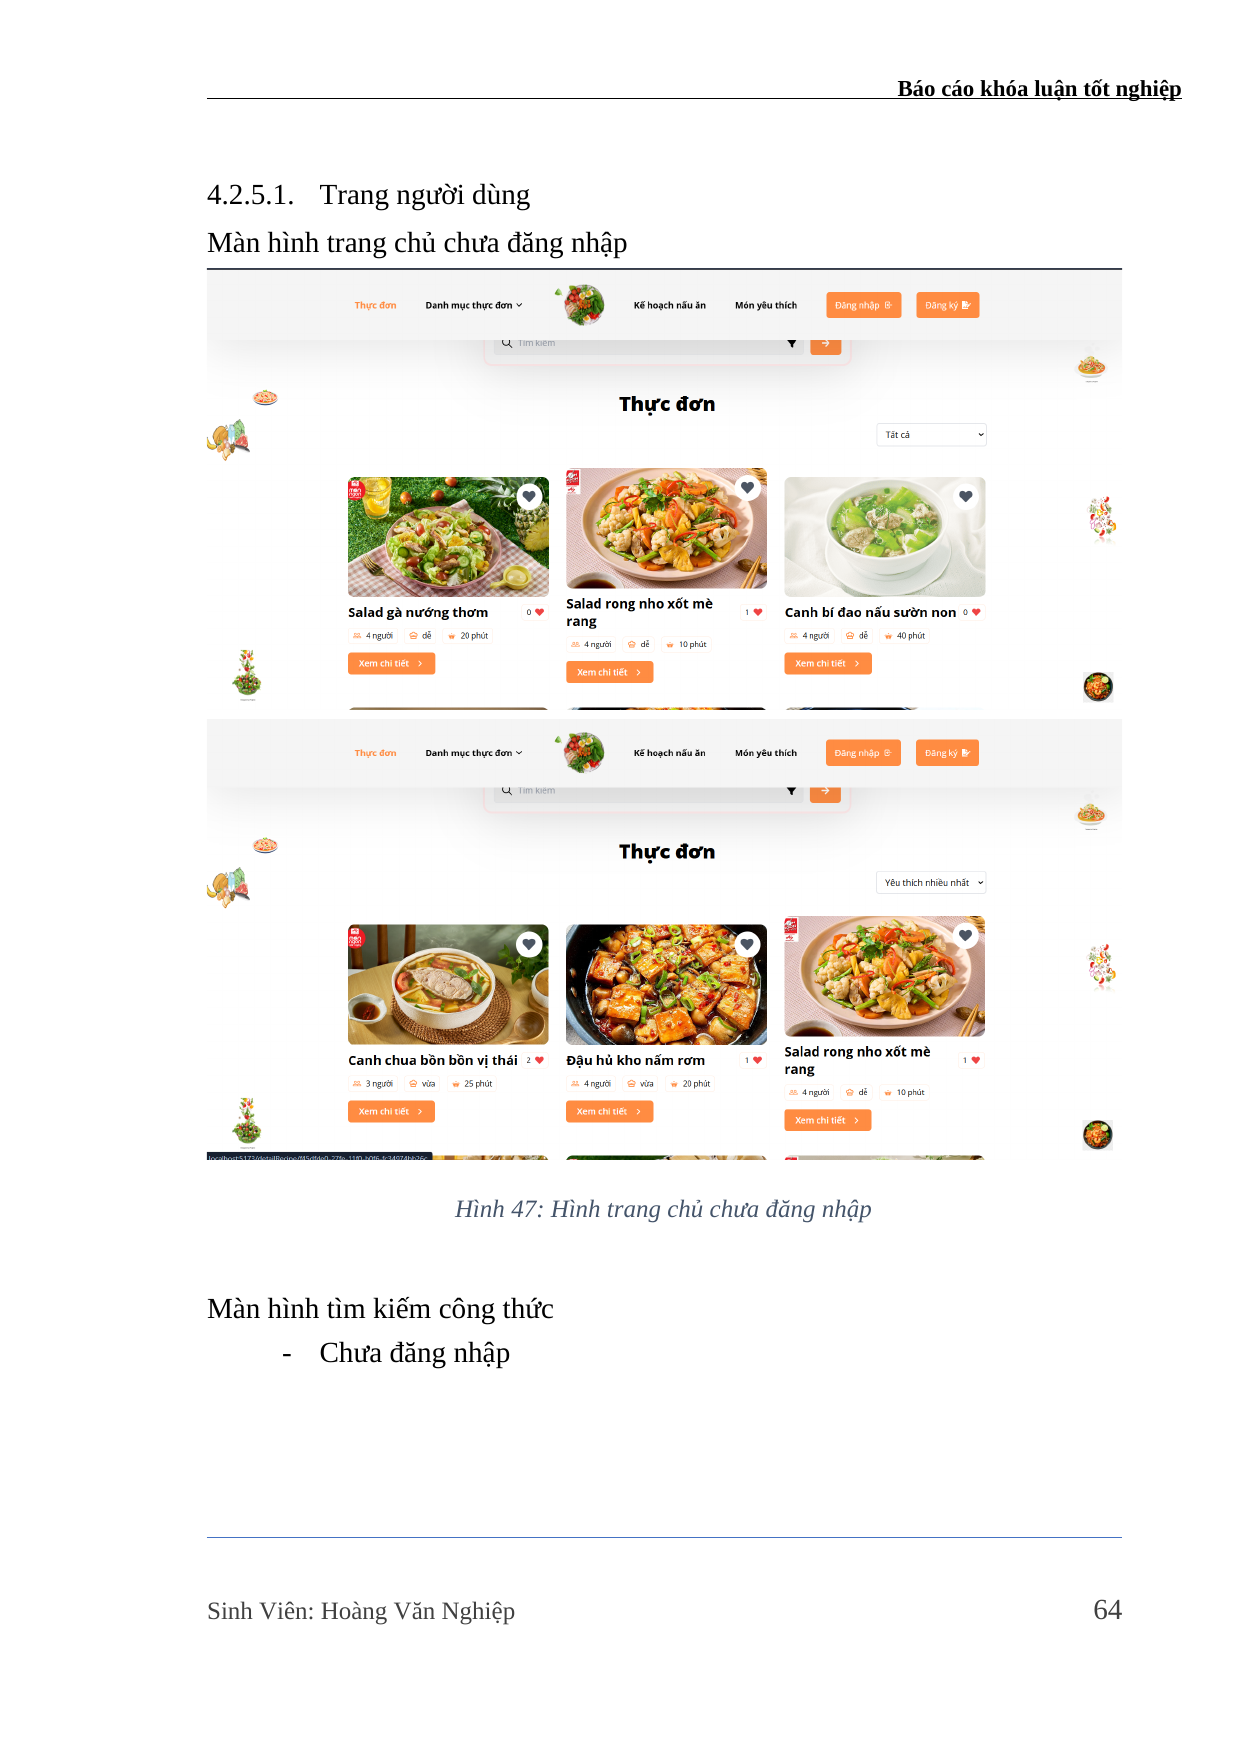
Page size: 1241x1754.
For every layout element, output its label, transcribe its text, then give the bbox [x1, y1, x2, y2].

text Trang người dùng [207, 177, 1122, 211]
list Chưa đăng nhập [282, 1335, 1122, 1369]
text Hình 47: Hình trang chủ chưa đăng nhập [207, 1194, 1122, 1223]
picture [206, 719, 1123, 1160]
text Màn hình tìm kiếm công thức [207, 1292, 1122, 1325]
picture [206, 268, 1123, 710]
text Màn hình trang chủ chưa đăng nhập [207, 225, 1122, 258]
